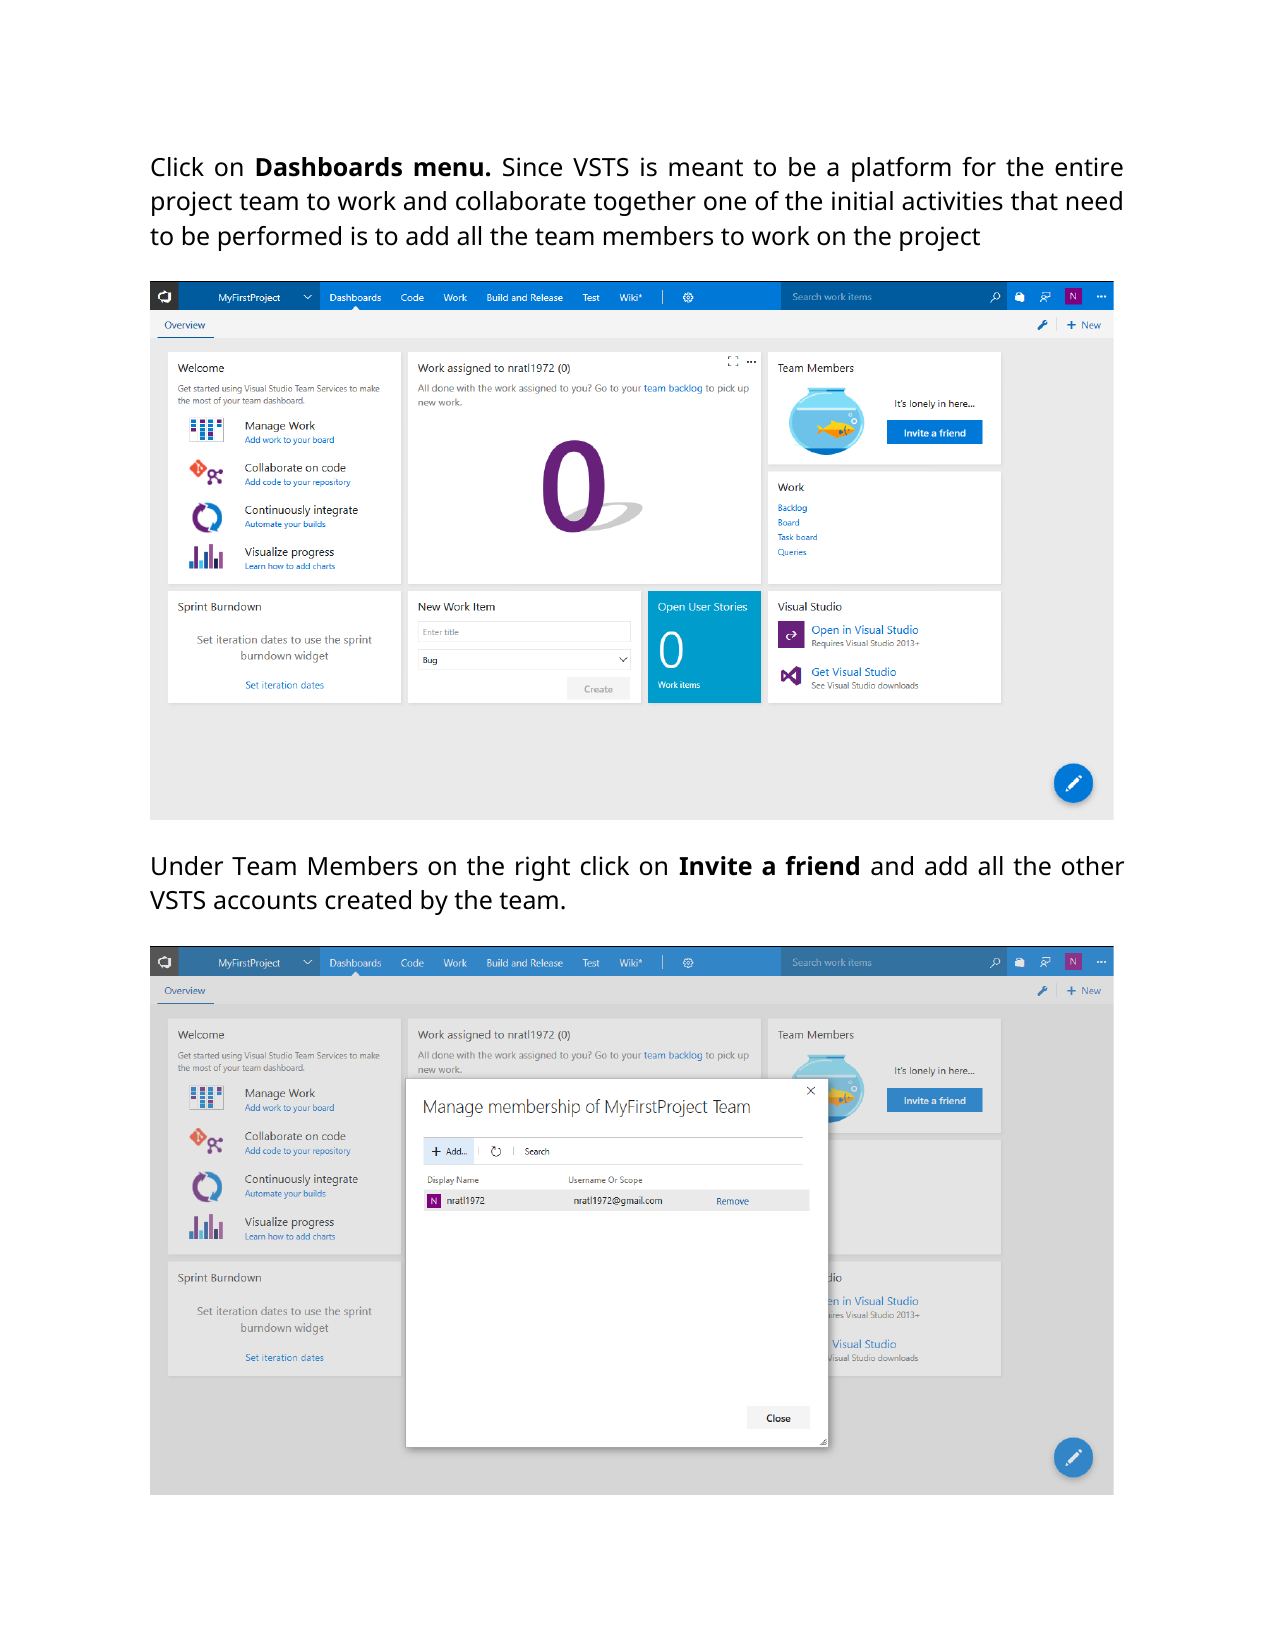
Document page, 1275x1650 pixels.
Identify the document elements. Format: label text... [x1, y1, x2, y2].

picture [150, 281, 1114, 820]
text Click on Dashboards menu. Since VSTS is meant to be a platform for the entire project team to work and collaborate together one of the initial activities that need to be performed is to add all the team members to work on the project [150, 150, 1125, 252]
text Under Team Members on the right click on Invite a friend and add all the other VSTS accounts created by the team. [150, 849, 1125, 917]
picture [150, 946, 1114, 1495]
